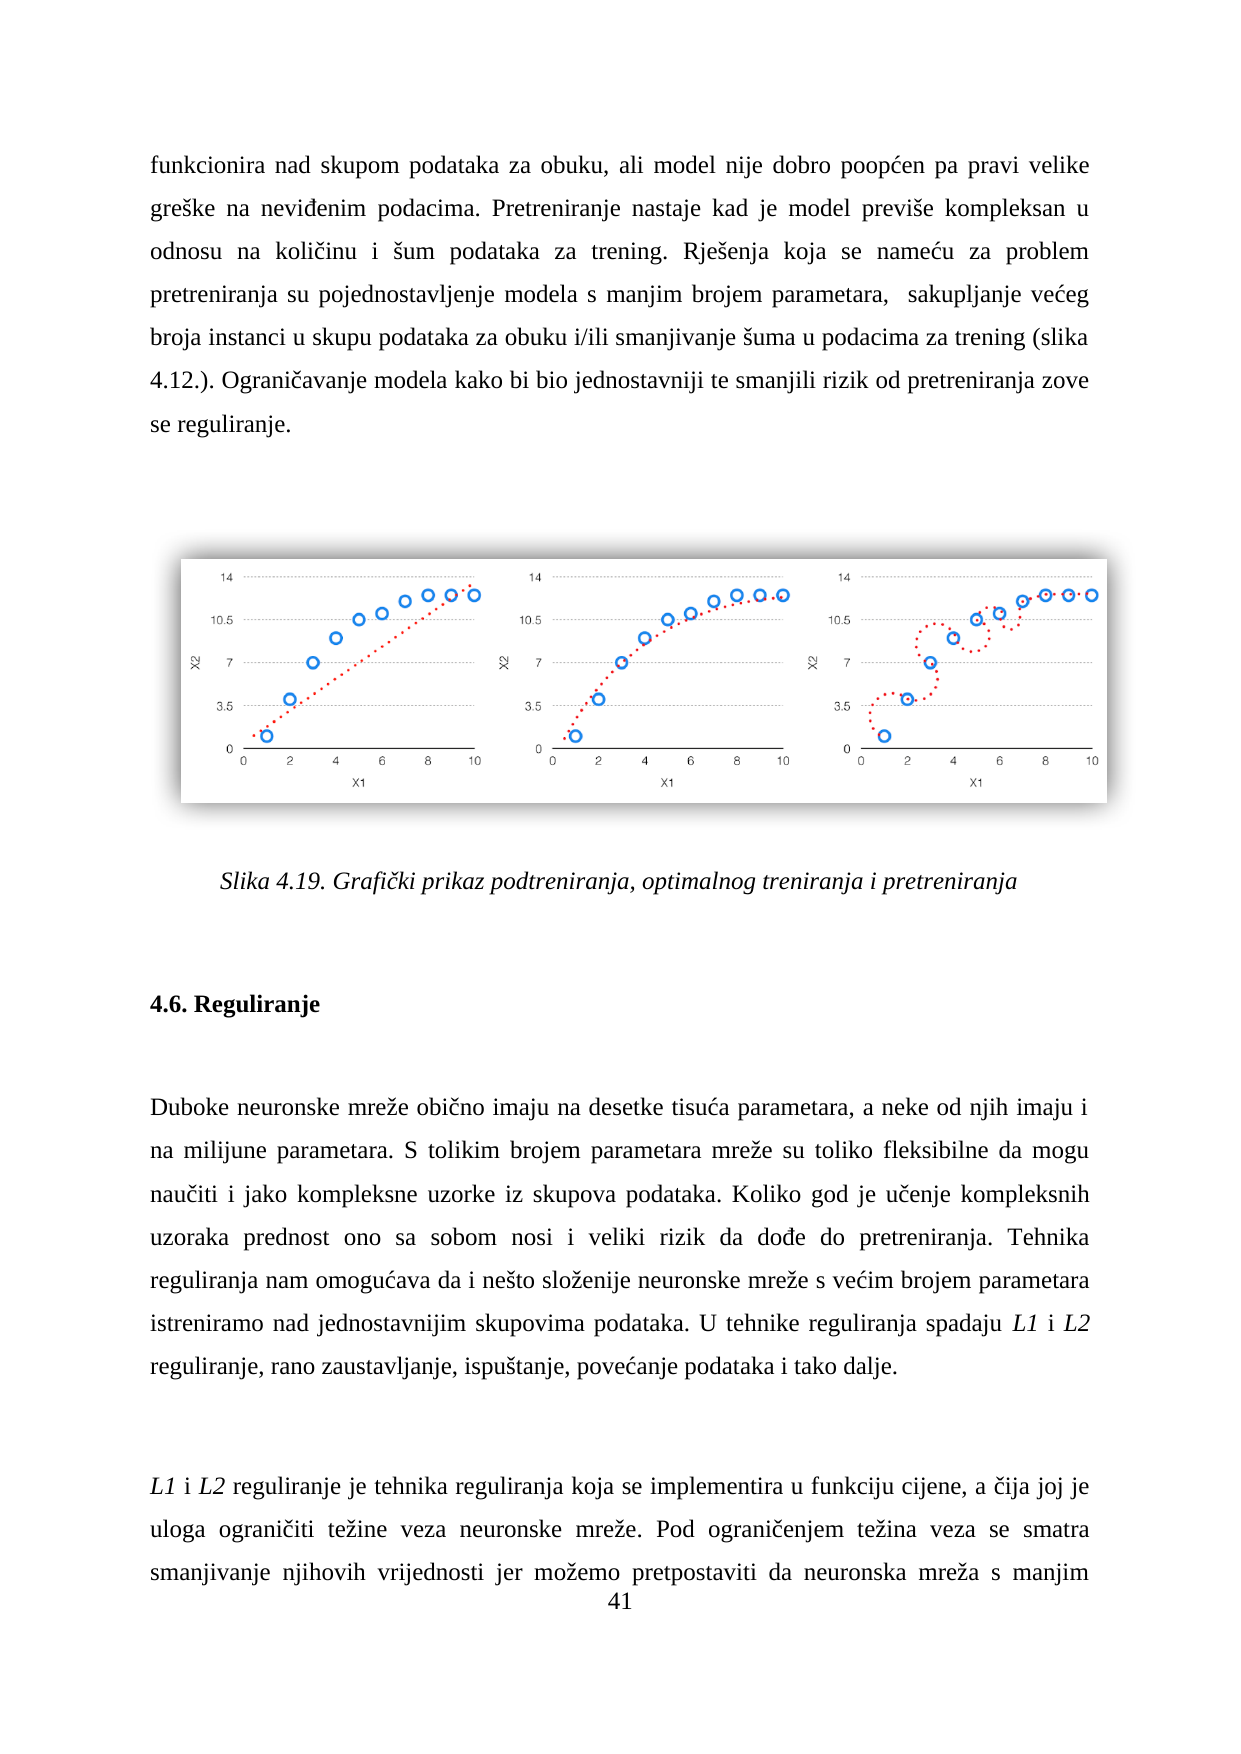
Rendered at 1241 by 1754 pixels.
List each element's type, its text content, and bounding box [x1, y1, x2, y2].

picture [181, 559, 1107, 803]
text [150, 1471, 1090, 1586]
text Duboke neuronske mreže obično imaju na desetke tisuća parametara, a neke od njih imaju i na milijune parametara. S tolikim brojem parametara mreže su toliko fleksibilne da mogu naučiti i jako kompleksne uzorke iz skupova podataka. Koliko god je učenje kompleksnih uzoraka prednost ono sa sobom nosi i veliki rizik da dođe do pretreniranja. Tehnika reguliranja nam omogućava da i nešto složenije neuronske mreže s većim brojem parametara istreniramo nad jednostavnijim skupovima podataka. U tehnike reguliranja spadaju L1 i L2 reguliranje, rano zaustavljanje, ispuštanje, povećanje podataka i tako dalje. [150, 1092, 1090, 1380]
subtitle Reguliranje [150, 989, 1090, 1018]
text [150, 150, 1090, 437]
